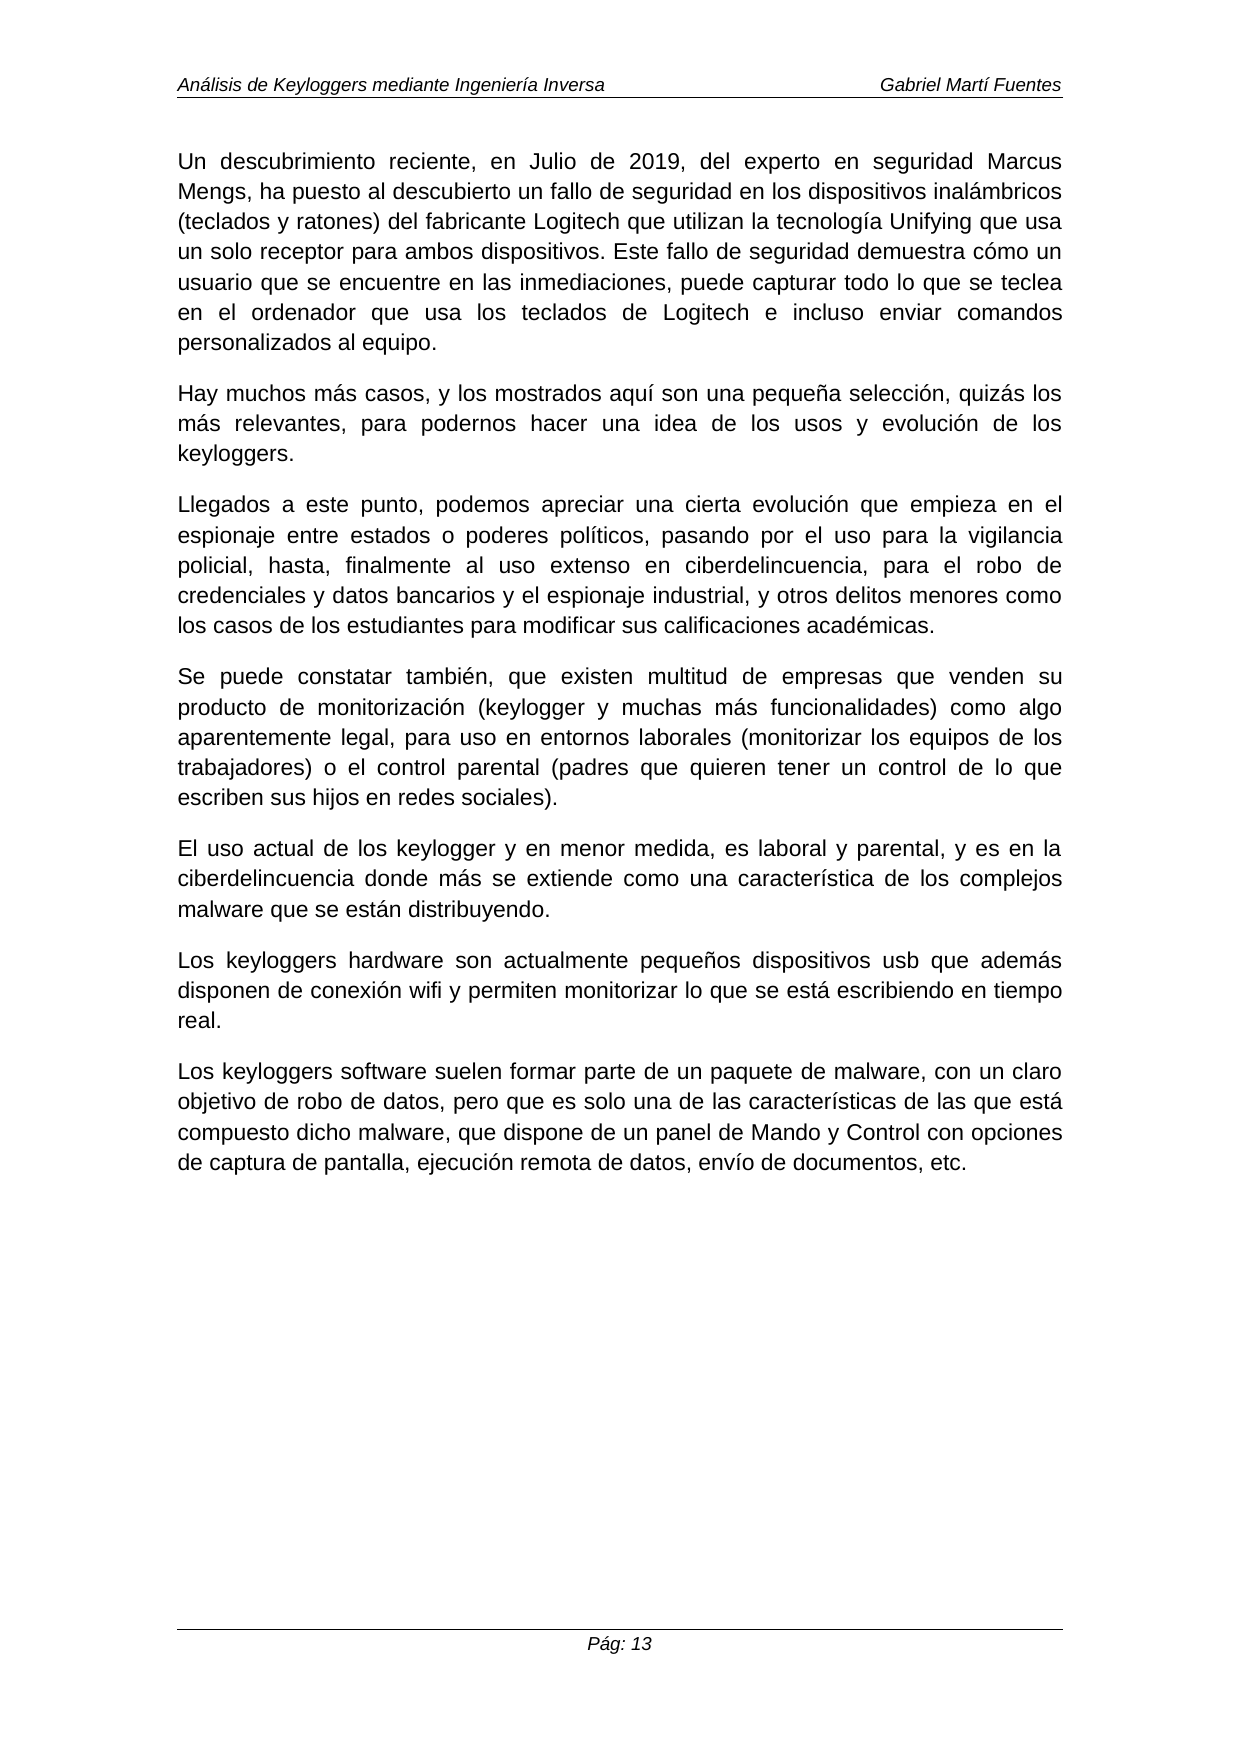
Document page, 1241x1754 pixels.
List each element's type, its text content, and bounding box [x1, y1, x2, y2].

text Hay muchos más casos, y los mostrados aquí son una pequeña selección, quizás los más relevantes, para podernos hacer una idea de los usos y evolución de los keyloggers. [177, 380, 1063, 467]
text Llegados a este punto, podemos apreciar una cierta evolución que empieza en el espionaje entre estados o poderes políticos, pasando por el uso para la vigilancia policial, hasta, finalmente al uso extenso en ciberdelincuencia, para el robo de credenciales y datos bancarios y el espionaje industrial, y otros delitos menores como los casos de los estudiantes para modificar sus calificaciones académicas. [177, 491, 1063, 638]
text Los keyloggers hardware son actualmente pequeños dispositivos usb que además disponen de conexión wifi y permiten monitorizar lo que se está escribiendo en tiempo real. [177, 947, 1063, 1033]
text Un descubrimiento reciente, en Julio de 2019, del experto en seguridad Marcus Mengs, ha puesto al descubierto un fallo de seguridad en los dispositivos inalámbricos (teclados y ratones) del fabricante Logitech que utilizan la tecnología Unifying que usa un solo receptor para ambos dispositivos. Este fallo de seguridad demuestra cómo un usuario que se encuentre en las inmediaciones, puede capturar todo lo que se teclea en el ordenador que usa los teclados de Logitech e incluso enviar comandos personalizados al equipo. [177, 148, 1063, 355]
text Se puede constatar también, que existen multitud de empresas que venden su producto de monitorización (keylogger y muchas más funcionalidades) como algo aparentemente legal, para uso en entornos laborales (monitorizar los equipos de los trabajadores) o el control parental (padres que quieren tener un control de lo que escriben sus hijos en redes sociales). [177, 663, 1063, 810]
text Los keyloggers software suelen formar parte de un paquete de malware, con un claro objetivo de robo de datos, pero que es solo una de las características de las que está compuesto dicho malware, que dispone de un panel de Mando y Control con opciones de captura de pantalla, ejecución remota de datos, envío de documentos, etc. [177, 1058, 1063, 1175]
text El uso actual de los keylogger y en menor medida, es laboral y parental, y es en la ciberdelincuencia donde más se extiende como una característica de los complejos malware que se están distribuyendo. [177, 835, 1063, 922]
